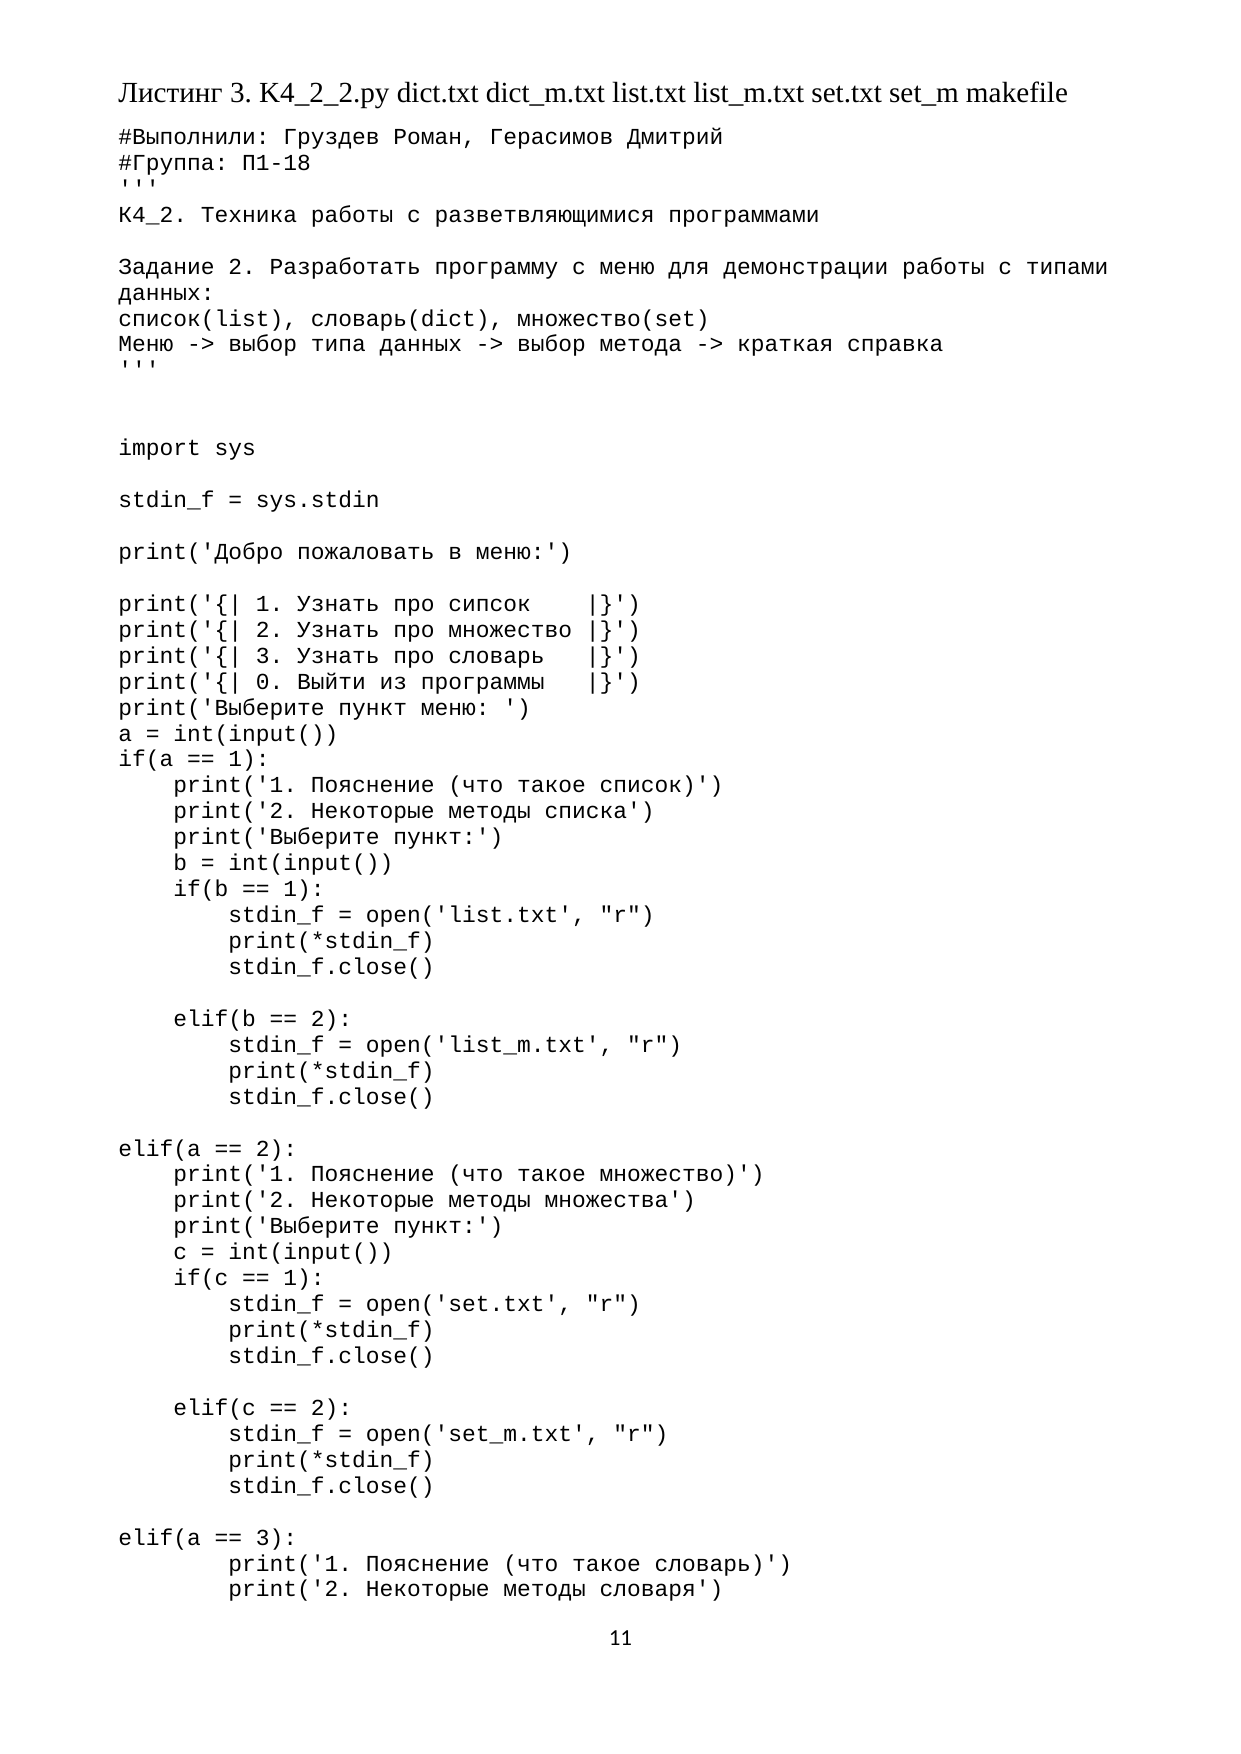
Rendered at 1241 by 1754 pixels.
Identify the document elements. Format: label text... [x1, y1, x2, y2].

text stdin_f = open('list_m.txt', "r") [118, 1033, 1122, 1059]
text stdin_f = open('list.txt', "r") [118, 903, 1122, 929]
text print('{| 2. Узнать про множество |}') [118, 618, 1122, 644]
text stdin_f.close() [118, 1344, 1122, 1370]
text К4_2. Техника работы с разветвляющимися программами [118, 203, 1122, 229]
text ''' [118, 177, 1122, 203]
text if(a == 1): [118, 748, 1122, 774]
text Меню -> выбор типа данных -> выбор метода -> краткая справка [118, 333, 1122, 359]
text stdin_f = sys.stdin [118, 488, 1122, 514]
text print('1. Пояснение (что такое множество)') [118, 1163, 1122, 1189]
text print('{| 0. Выйти из программы |}') [118, 670, 1122, 696]
text print('2. Некоторые методы списка') [118, 800, 1122, 826]
text elif(a == 2): [118, 1137, 1122, 1163]
text stdin_f.close() [118, 1085, 1122, 1111]
text stdin_f.close() [118, 955, 1122, 981]
text ''' [118, 359, 1122, 385]
text stdin_f = open('set_m.txt', "r") [118, 1422, 1122, 1448]
text print('{| 1. Узнать про сипсок |}') [118, 592, 1122, 618]
text print(*stdin_f) [118, 1448, 1122, 1474]
text print(*stdin_f) [118, 1318, 1122, 1344]
text elif(c == 2): [118, 1396, 1122, 1422]
text c = int(input()) [118, 1241, 1122, 1267]
text print('1. Пояснение (что такое словарь)') [118, 1552, 1122, 1578]
text Задание 2. Разработать программу с меню для демонстрации работы с типами данных: [118, 255, 1122, 307]
text import sys [118, 437, 1122, 462]
text b = int(input()) [118, 852, 1122, 877]
text print(*stdin_f) [118, 929, 1122, 955]
text список(list), словарь(dict), множество(set) [118, 307, 1122, 333]
text #Группа: П1-18 [118, 151, 1122, 177]
text print('Добро пожаловать в меню:') [118, 540, 1122, 566]
text if(b == 1): [118, 877, 1122, 903]
text print('2. Некоторые методы словаря') [118, 1578, 1122, 1604]
text #Выполнили: Груздев Роман, Герасимов Дмитрий [118, 125, 1122, 151]
text print('Выберите пункт:') [118, 826, 1122, 852]
text print('{| 3. Узнать про словарь |}') [118, 644, 1122, 670]
text stdin_f.close() [118, 1474, 1122, 1500]
text print(*stdin_f) [118, 1059, 1122, 1085]
text elif(b == 2): [118, 1007, 1122, 1033]
text stdin_f = open('set.txt', "r") [118, 1292, 1122, 1318]
text elif(a == 3): [118, 1526, 1122, 1552]
text a = int(input()) [118, 722, 1122, 748]
text if(c == 1): [118, 1267, 1122, 1292]
text Листинг 3. K4_2_2.py dict.txt dict_m.txt list.txt list_m.txt set.txt set_m makefile [118, 75, 1122, 108]
text print('2. Некоторые методы множества') [118, 1189, 1122, 1215]
text print('Выберите пункт:') [118, 1215, 1122, 1241]
text print('1. Пояснение (что такое список)') [118, 774, 1122, 800]
text print('Выберите пункт меню: ') [118, 696, 1122, 722]
